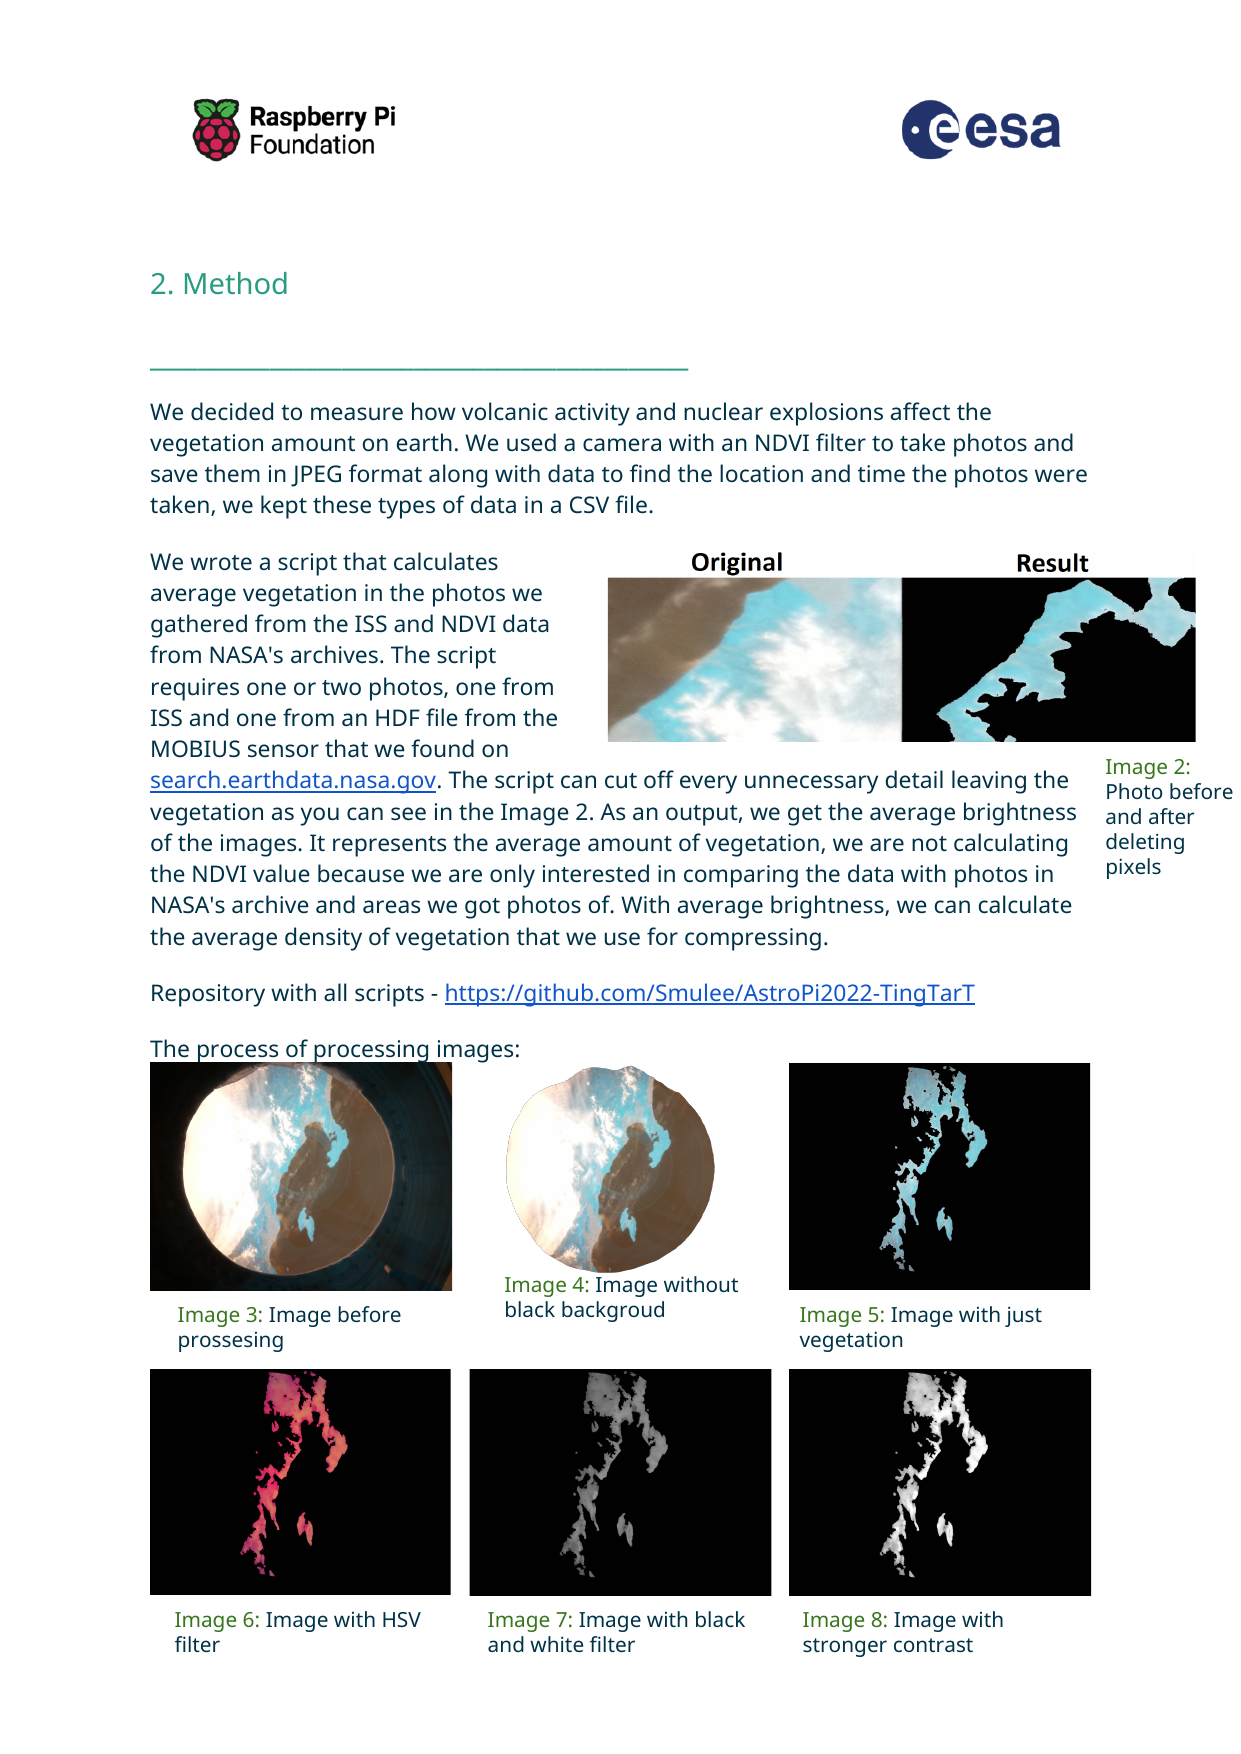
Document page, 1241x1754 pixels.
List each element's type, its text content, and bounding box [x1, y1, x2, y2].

picture [150, 1369, 451, 1595]
text We wrote a script that calculates average vegetation in the photos we gathered from the ISS and NDVI data from NASA's archives. The script requires one or two photos, one from ISS and one from an HDF file from the MOBIUS sensor that we found on search.earthdata.nasa.gov. The script can cut off every unnecessary detail leaving the vegetation as you can see in the Image 2. As an output, we get the average brightness of the images. It represents the average amount of vegetation, we are not calculating the NDVI value because we are only interested in comparing the data with photos in NASA's archive and areas we got photos of. With average brightness, we can calculate the average density of vegetation that we use for compressing. [150, 546, 1090, 952]
text We decided to measure how volcanic activity and nuclear explosions affect the vegetation amount on earth. We used a camera with an NDVI filter to take photos and save them in JPEG format along with data to find the location and time the photos were taken, we kept these types of data in a CSV file. [150, 396, 1090, 521]
text 2. Method [150, 279, 1090, 299]
picture [150, 75, 1091, 184]
picture [150, 1062, 453, 1291]
picture [606, 1283, 618, 1292]
picture [472, 1063, 775, 1292]
picture [607, 550, 1196, 742]
picture [789, 1063, 1091, 1290]
text _____________________________________________ [150, 351, 1090, 371]
text The process of processing images: [150, 1033, 1090, 1064]
text Repository with all scripts - https://github.com/Smulee/AstroPi2022-TingTarT [150, 977, 1090, 1008]
picture [789, 1369, 1092, 1596]
picture [469, 1369, 772, 1596]
